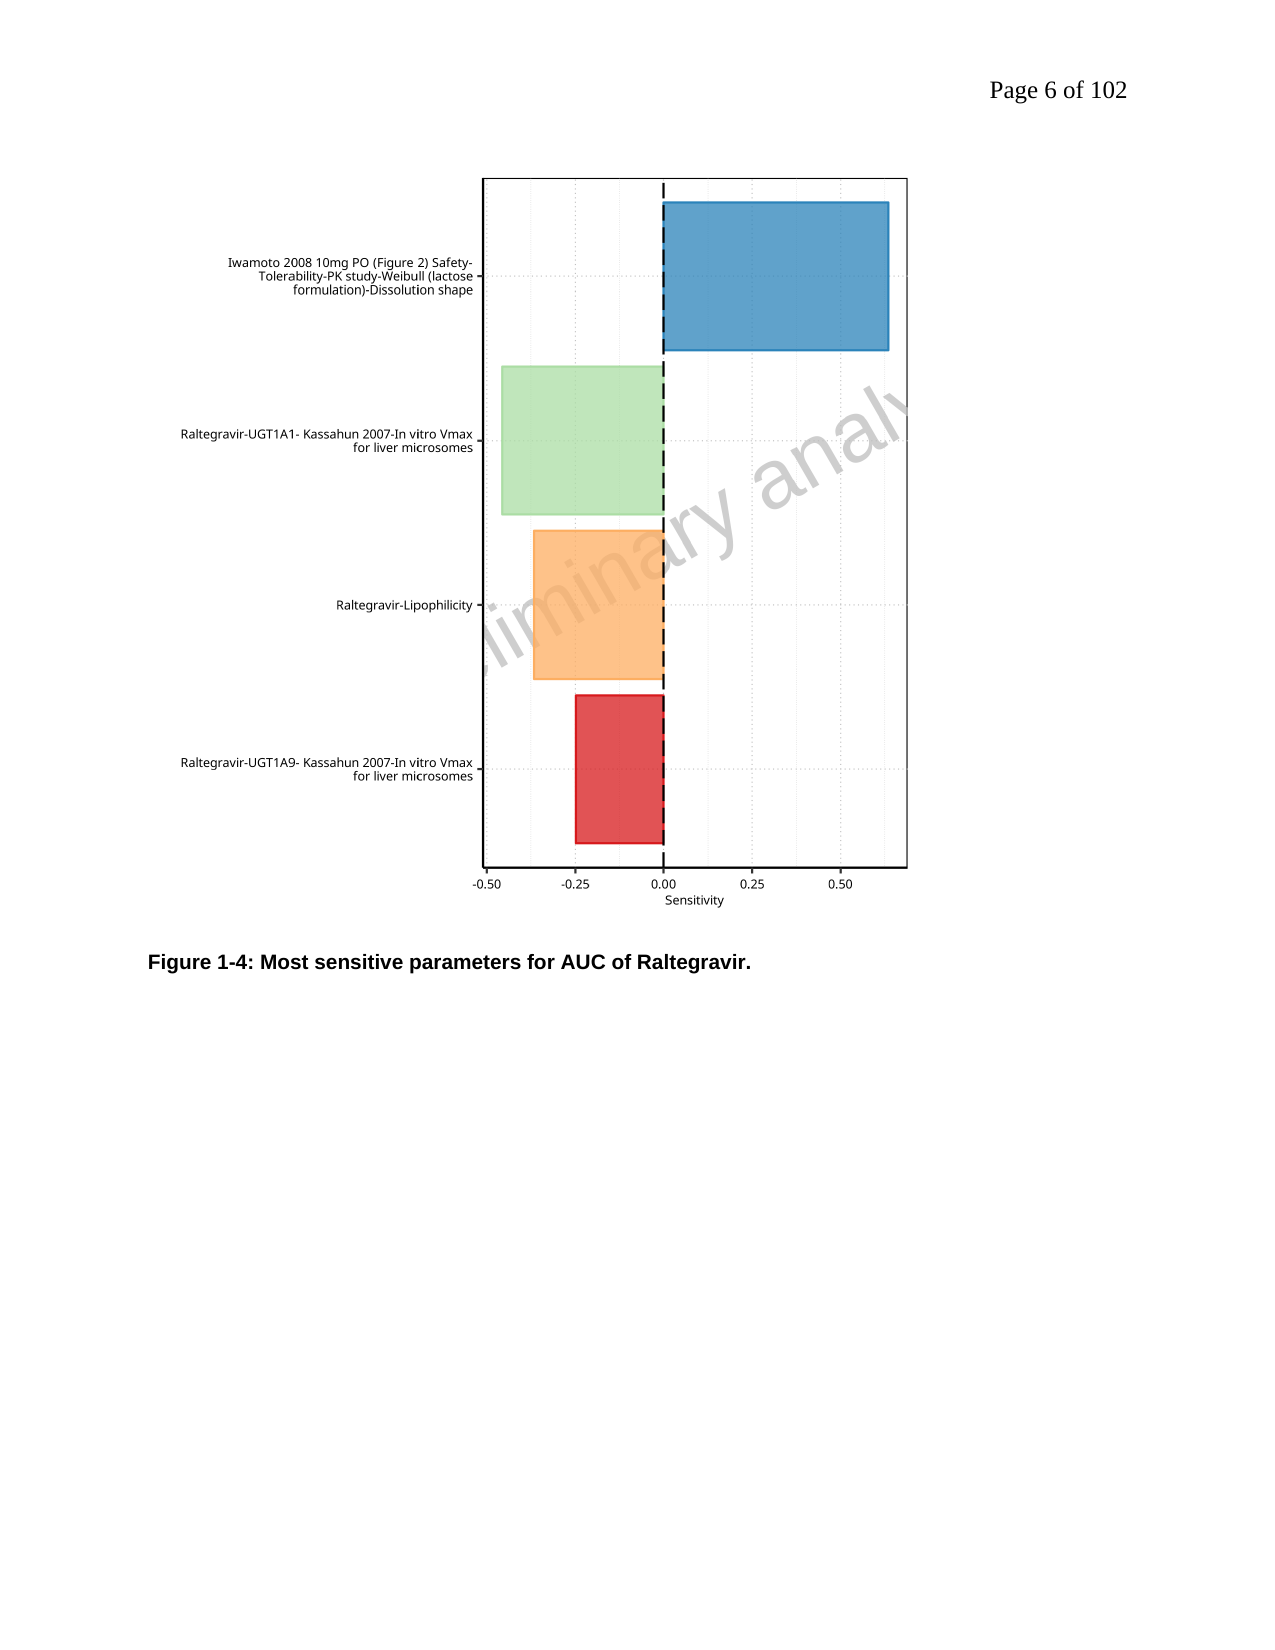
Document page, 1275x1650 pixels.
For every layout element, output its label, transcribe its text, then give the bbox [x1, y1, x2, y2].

picture [166, 166, 919, 919]
text Figure 1-4: Most sensitive parameters for AUC of Raltegravir. [148, 949, 1127, 973]
